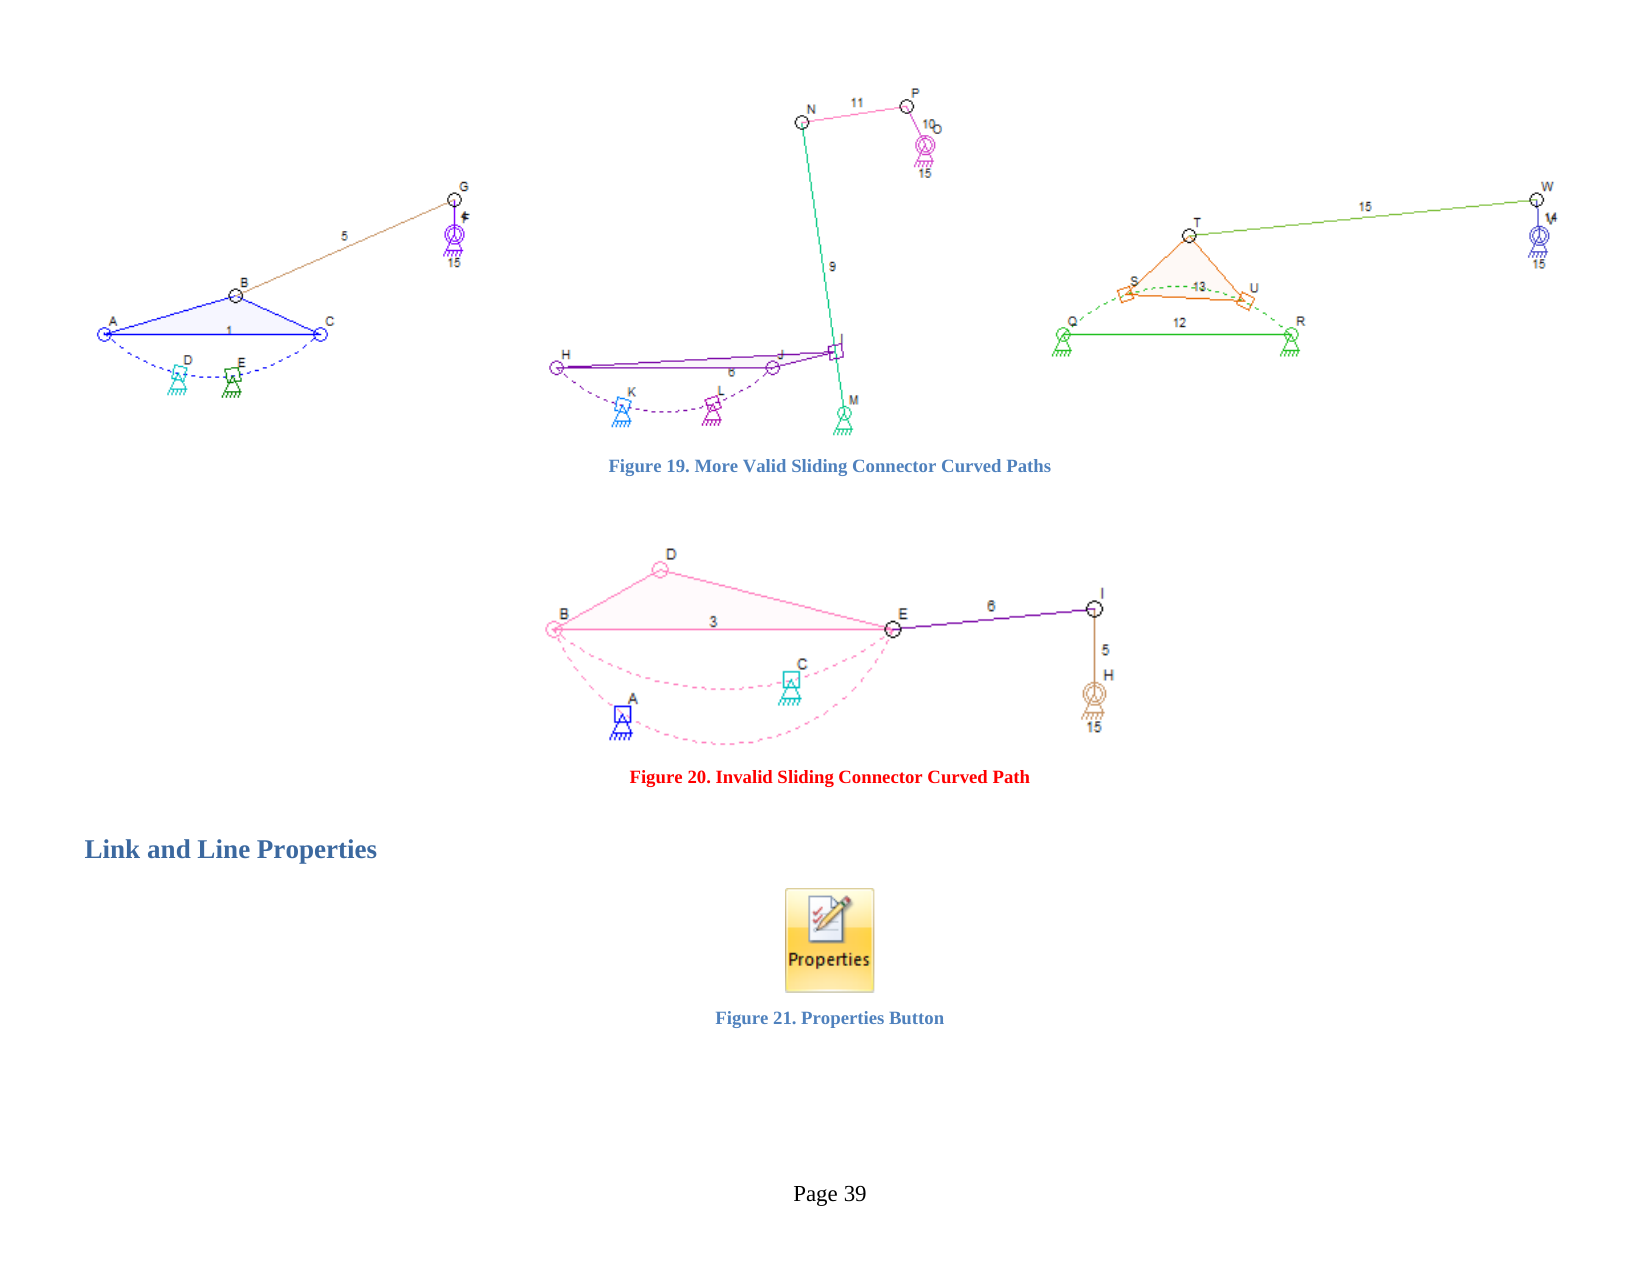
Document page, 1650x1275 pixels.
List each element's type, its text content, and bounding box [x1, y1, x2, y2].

picture [541, 541, 1119, 753]
text Figure 20. Invalid Sliding Connector Curved Path [84, 766, 1575, 788]
text Figure 21. Properties Button [84, 1007, 1575, 1028]
picture [785, 888, 875, 993]
subtitle Link and Line Properties [84, 833, 1575, 864]
text Figure 19. More Valid Sliding Connector Curved Paths [84, 455, 1575, 477]
picture [84, 75, 1575, 442]
